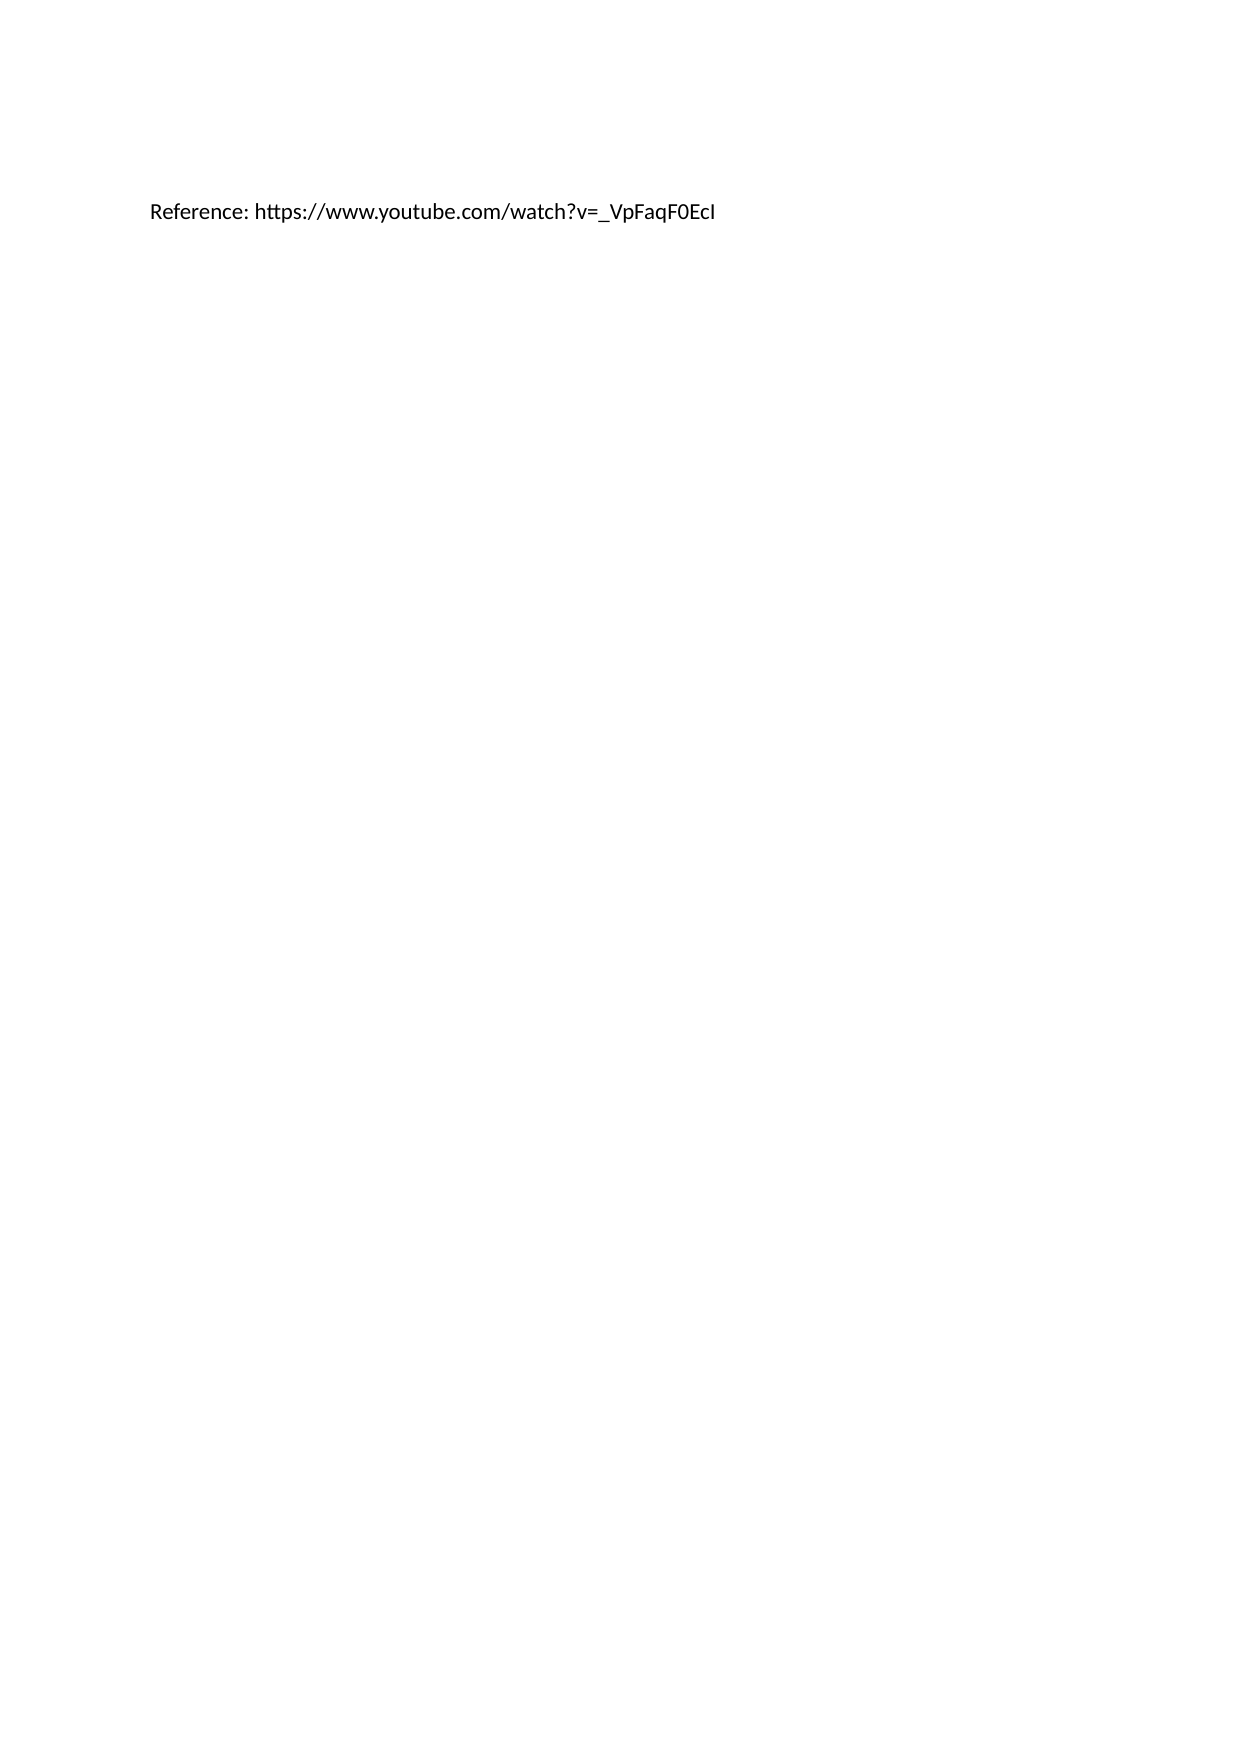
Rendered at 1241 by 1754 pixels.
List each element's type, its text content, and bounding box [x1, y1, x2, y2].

text Reference: https://www.youtube.com/watch?v=_VpFaqF0EcI [150, 197, 1090, 225]
